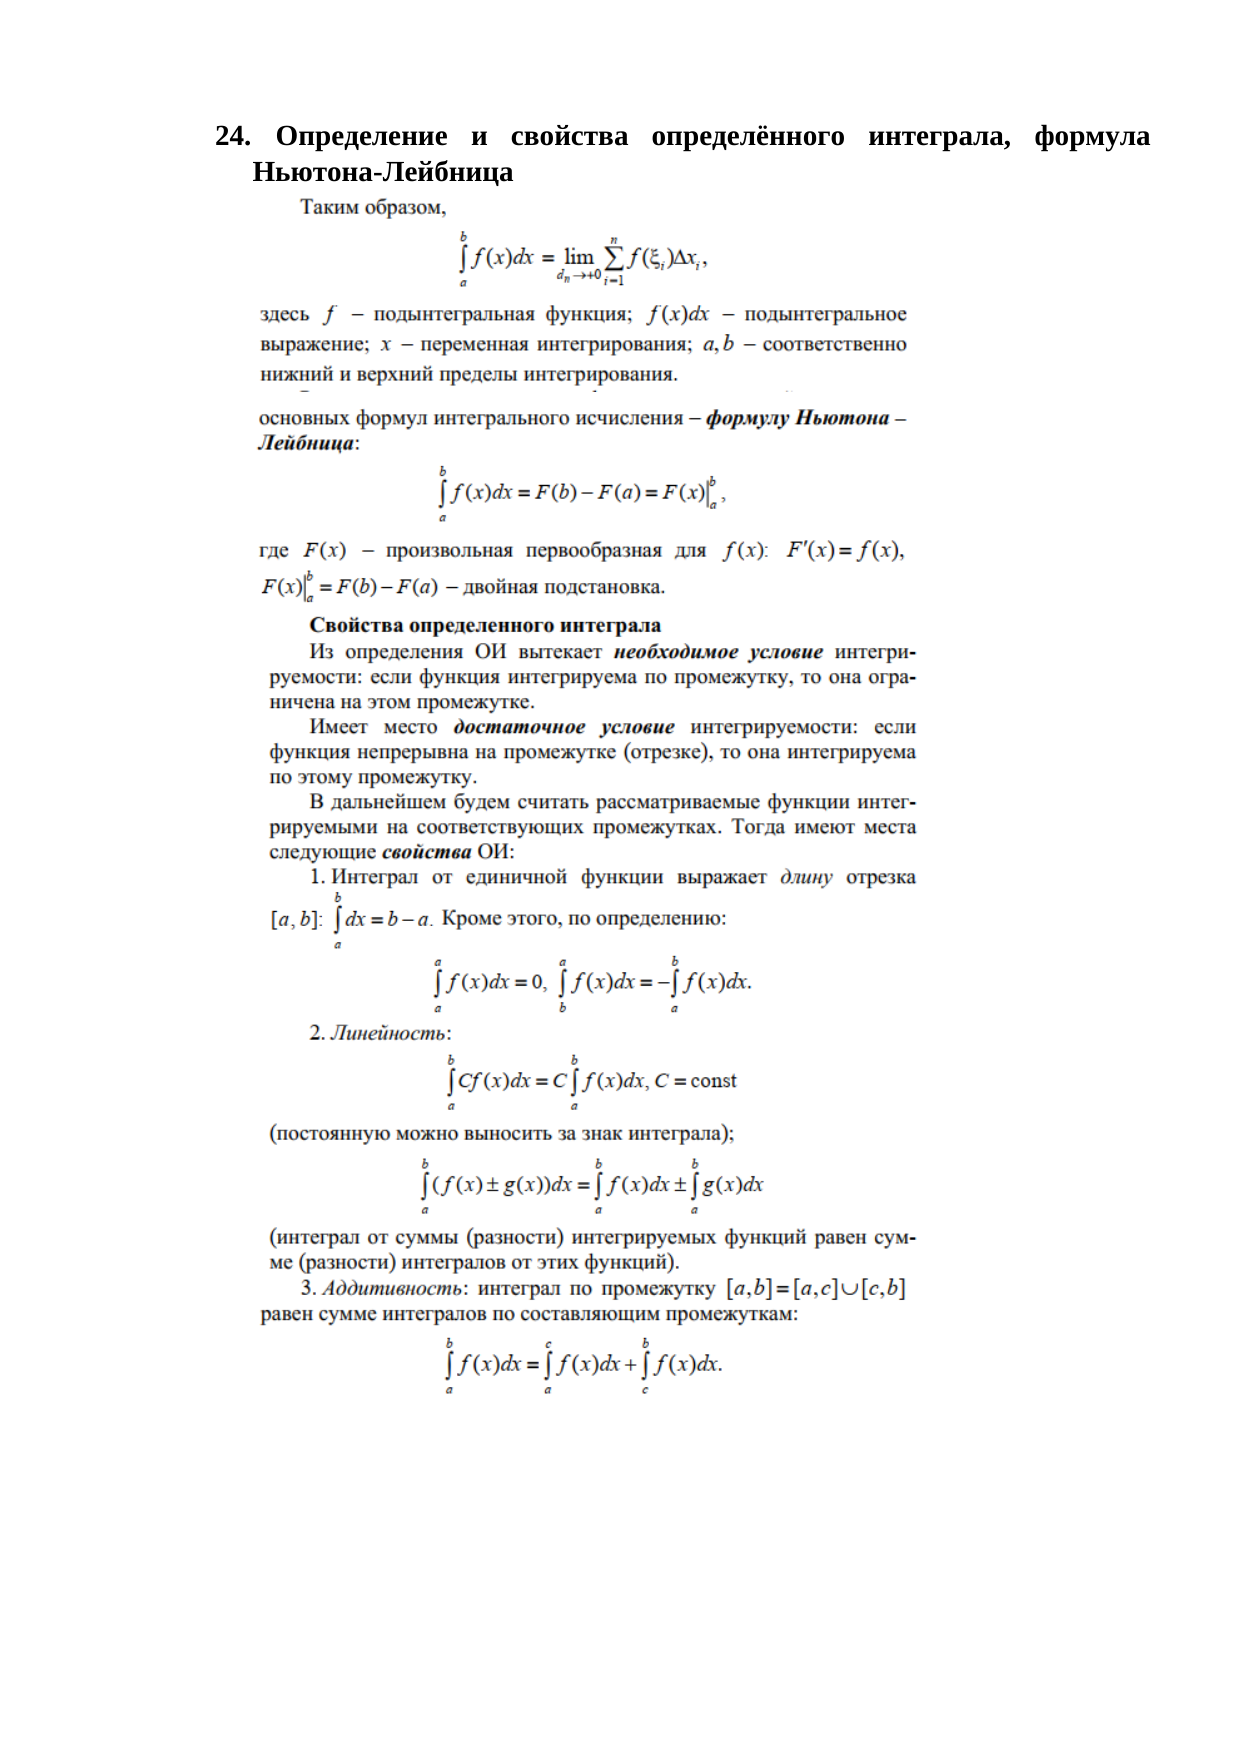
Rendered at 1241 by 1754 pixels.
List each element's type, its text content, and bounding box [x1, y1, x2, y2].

picture [252, 1277, 927, 1405]
picture [252, 190, 924, 392]
picture [252, 393, 912, 611]
list Определение и свойства определённого интеграла, формула Ньютона-Лейбница [215, 118, 1152, 188]
picture [252, 612, 934, 1275]
